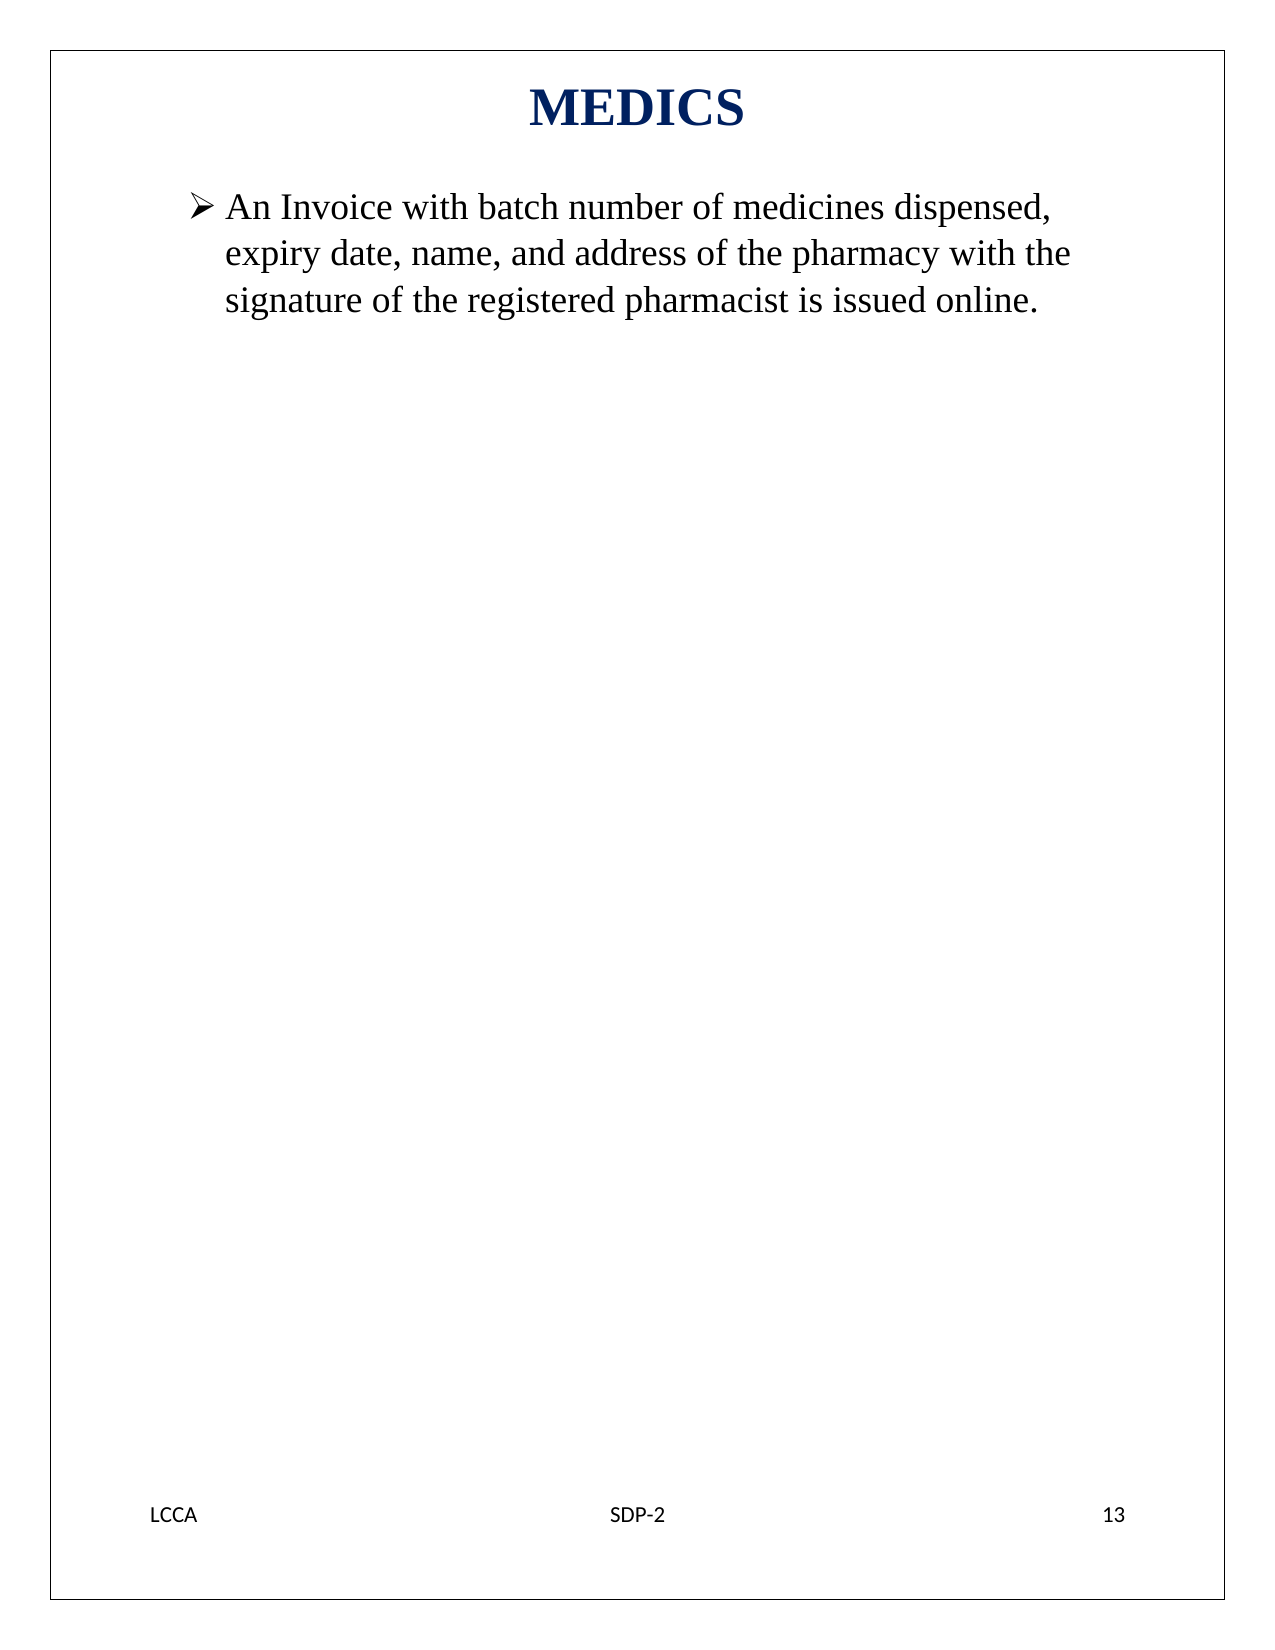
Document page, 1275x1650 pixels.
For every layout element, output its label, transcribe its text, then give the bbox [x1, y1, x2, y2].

list An Invoice with batch number of medicines dispensed, expiry date, name, and address of the pharmacy with the signature of the registered pharmacist is issued online. [187, 184, 1125, 320]
